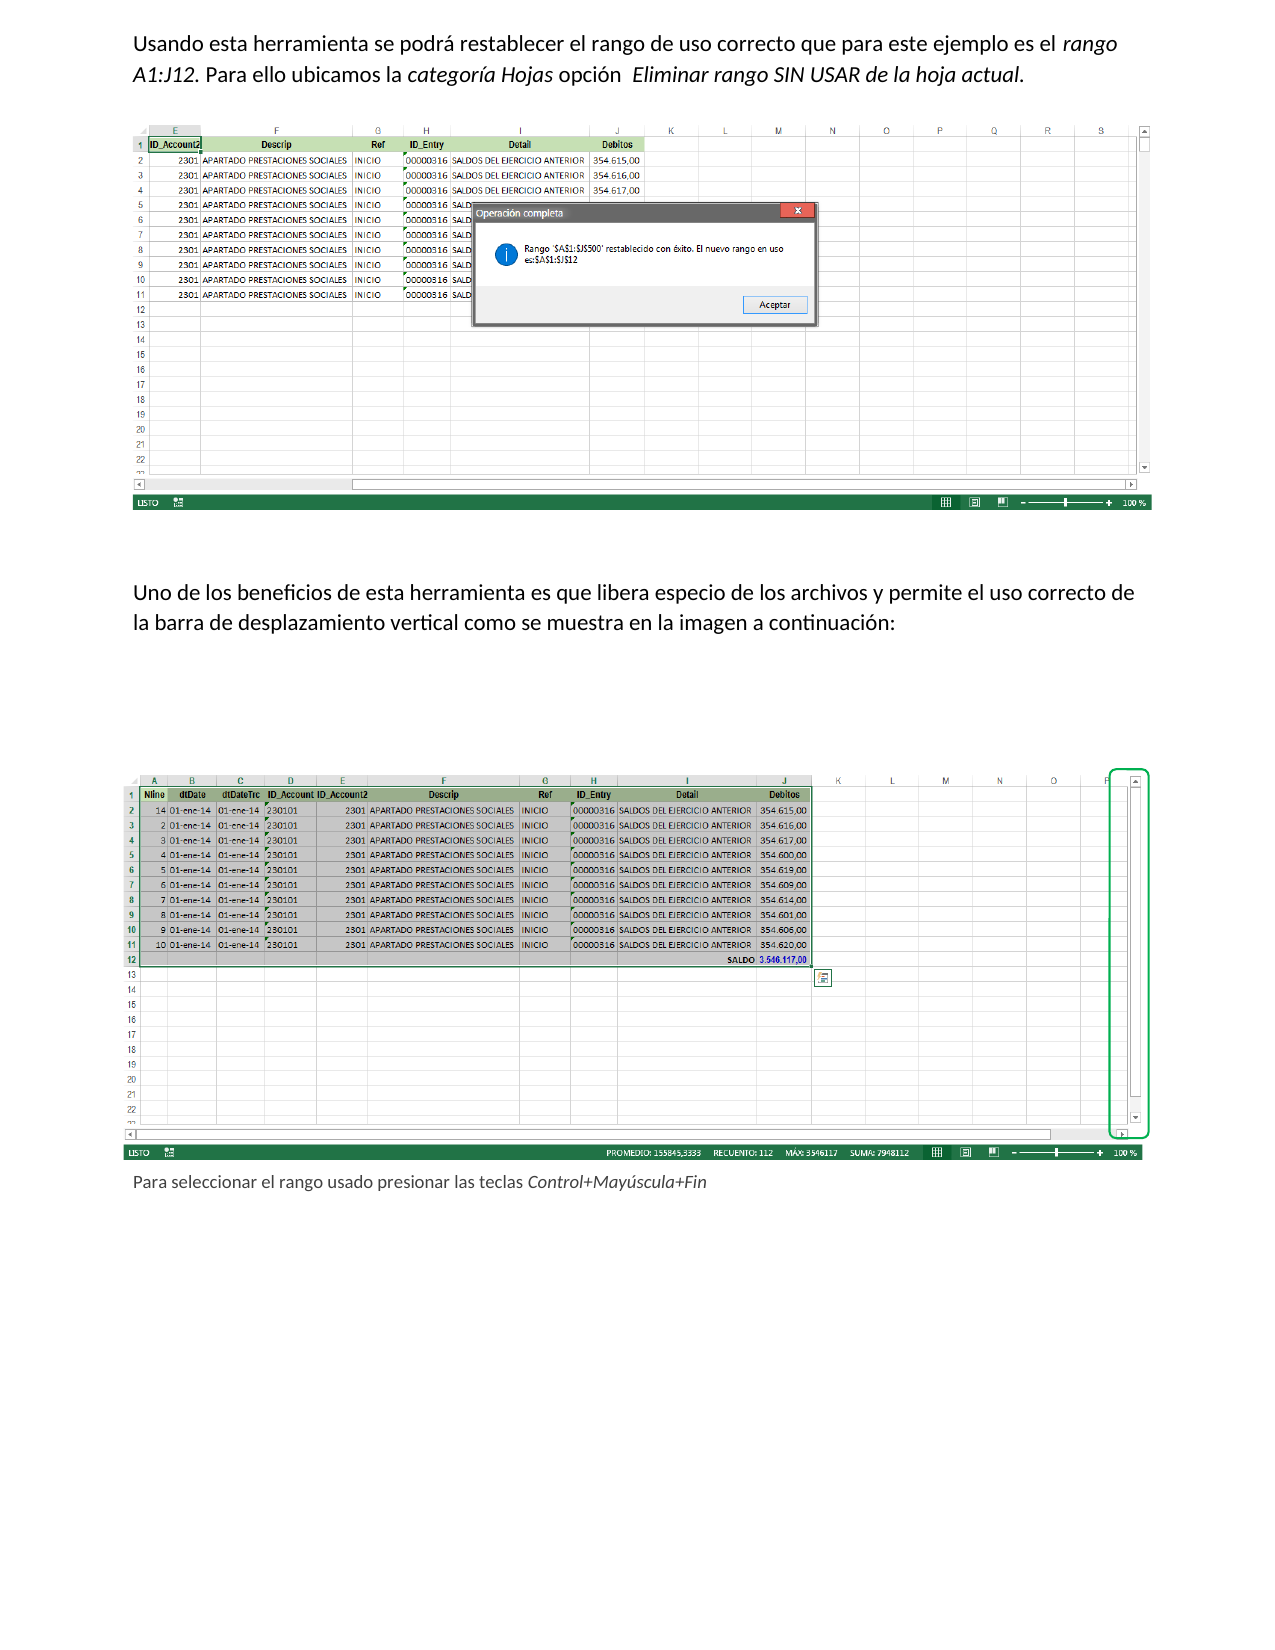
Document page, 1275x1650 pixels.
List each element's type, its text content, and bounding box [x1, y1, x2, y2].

text Usando esta herramienta se podrá restablecer el rango de uso correcto que para este ejemplo es el rango A1:J12. Para ello ubicamos la categoría Hojas opción Eliminar rango SIN USAR de la hoja actual. [133, 29, 1152, 88]
text Uno de los beneficios de esta herramienta es que libera especio de los archivos y permite el uso correcto de la barra de desplazamiento vertical como se muestra en la imagen a continuación: [133, 578, 1152, 636]
text Para seleccionar el rango usado presionar las teclas Control+Mayúscula+Fin [133, 1171, 1152, 1194]
picture [132, 122, 1152, 510]
picture [123, 775, 1143, 1160]
picture [1111, 775, 1143, 1137]
